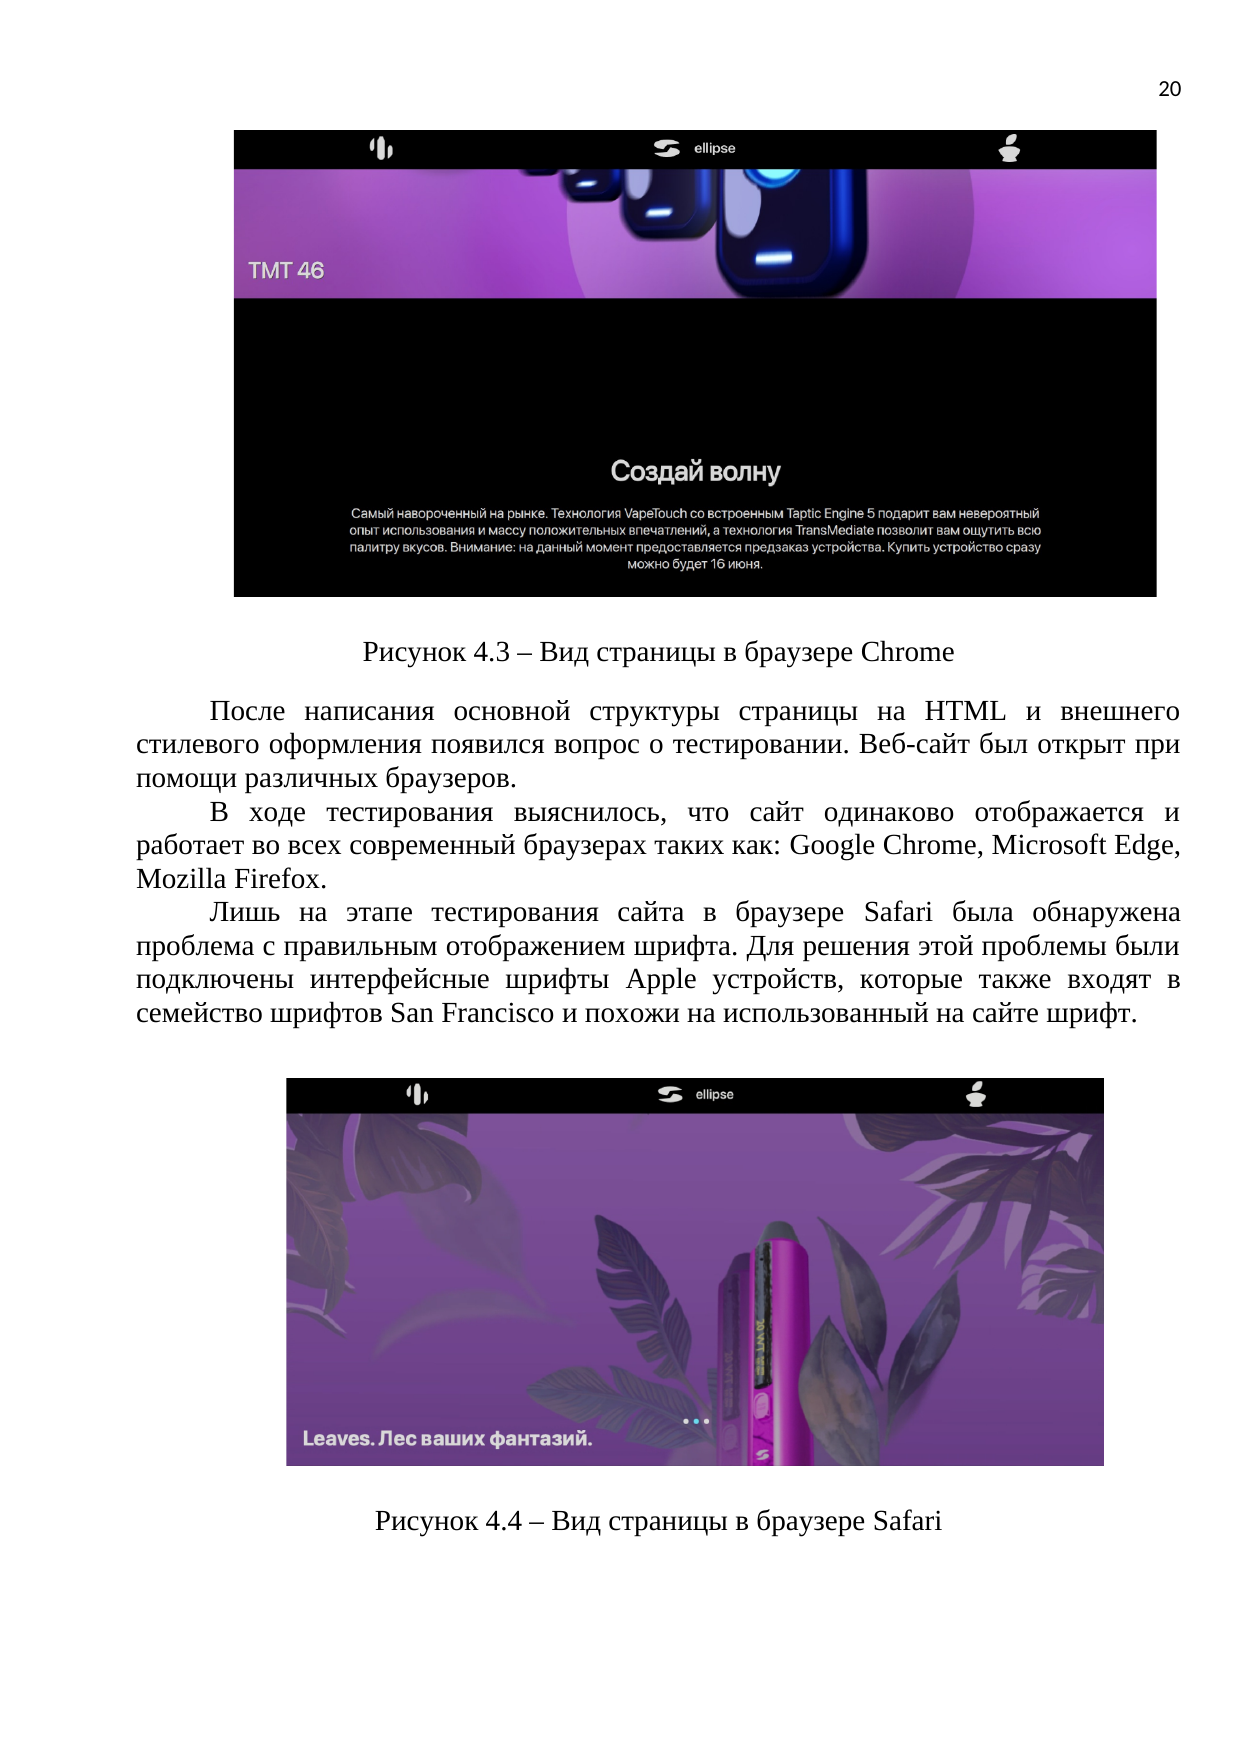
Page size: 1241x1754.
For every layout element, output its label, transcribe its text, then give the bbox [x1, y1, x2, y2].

picture [233, 130, 1157, 597]
text Лишь на этапе тестирования сайта в браузере Safari была обнаружена проблема с правильным отображением шрифта. Для решения этой проблемы были подключены интерфейсные шрифты Apple устройств, которые также входят в семейство шрифтов San Francisco и похожи на использованный на сайте шрифт. [136, 894, 1181, 1028]
text В ходе тестирования выяснилось, что сайт одинаково отображается и работает во всех современный браузерах таких как: Google Chrome, Microsoft Edge, Mozilla Firefox. [136, 794, 1181, 894]
text После написания основной структуры страницы на HTML и внешнего стилевого оформления появился вопрос о тестировании. Веб-сайт был открыт при помощи различных браузеров. [136, 693, 1181, 794]
picture [286, 1078, 1104, 1466]
text Рисунок 4.4 – Вид страницы в браузере Safari [136, 1503, 1181, 1536]
text Рисунок 4.3 – Вид страницы в браузере Chrome [136, 634, 1181, 668]
